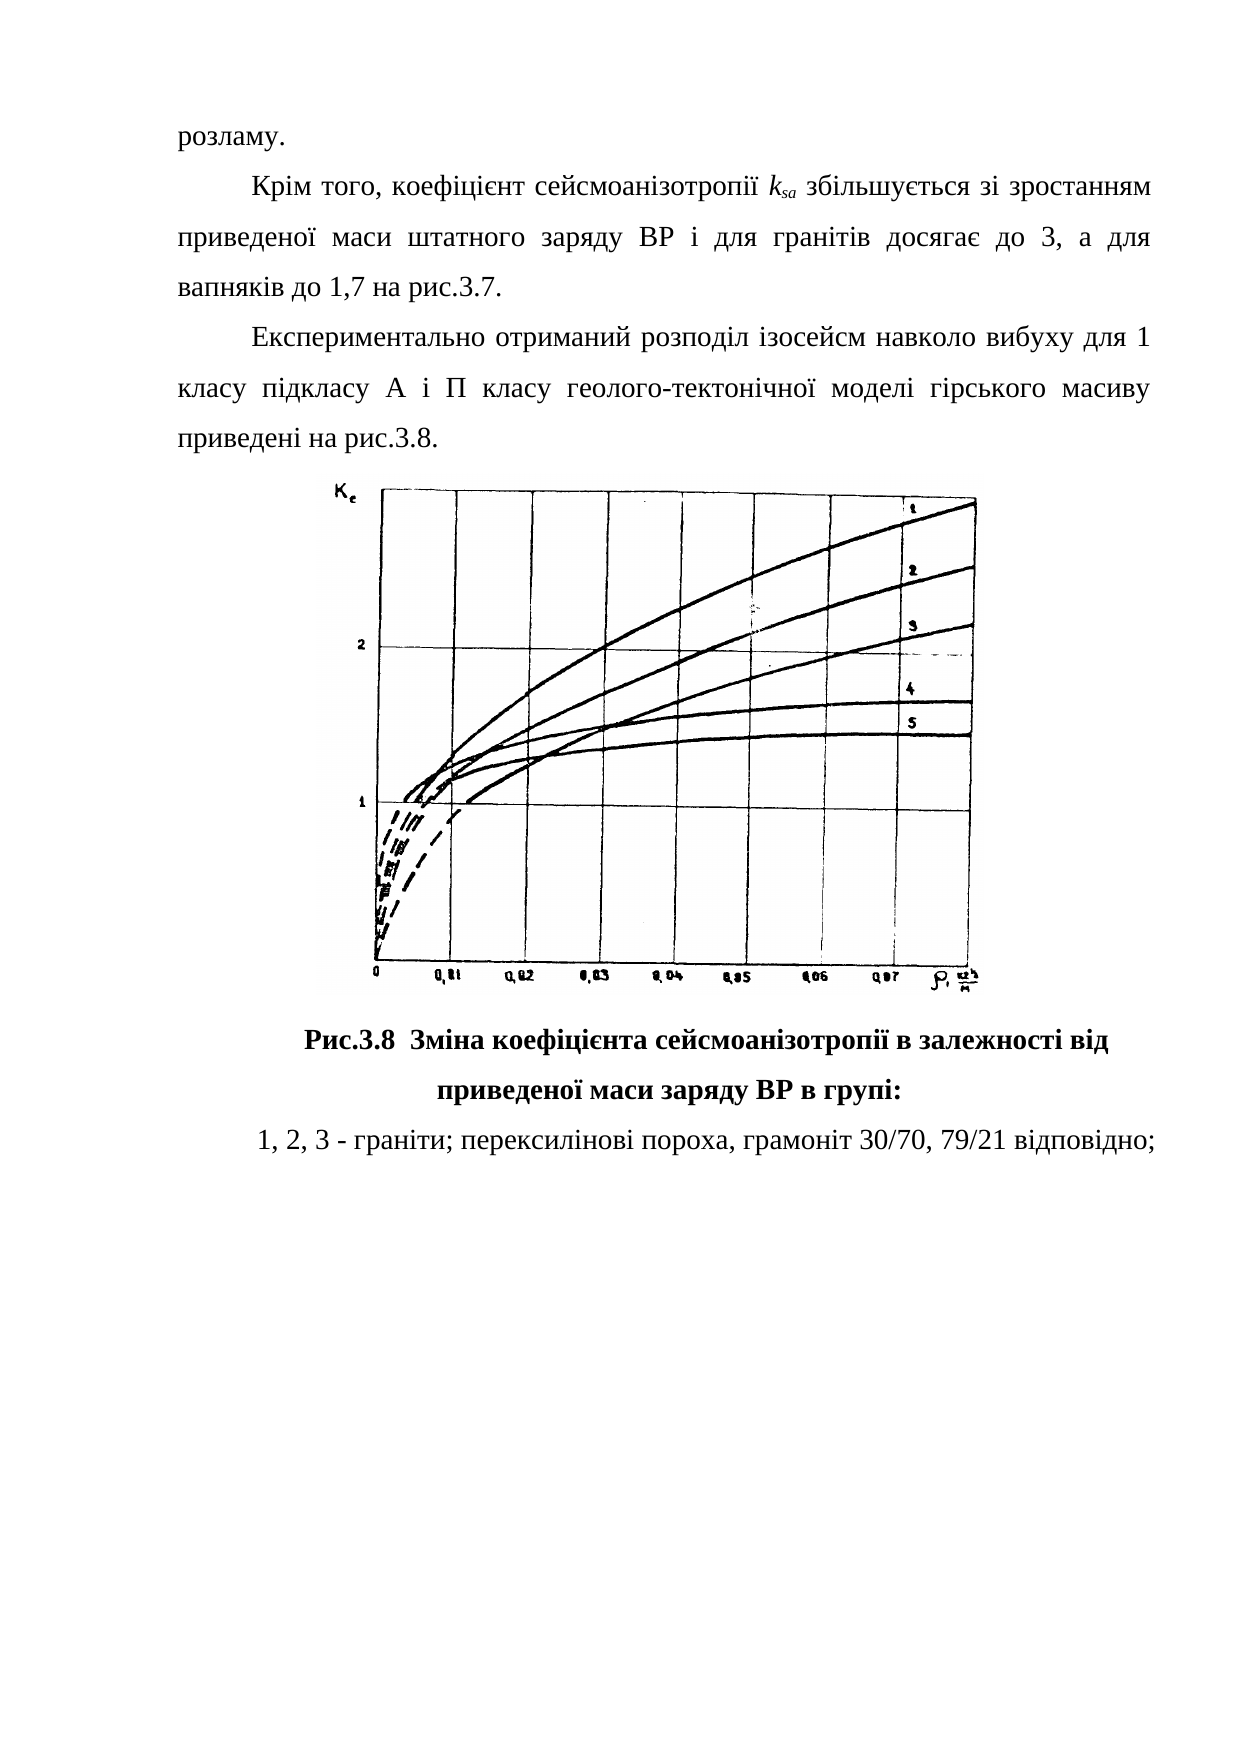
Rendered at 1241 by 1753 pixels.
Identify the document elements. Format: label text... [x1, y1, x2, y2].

text Експериментально отриманий розподіл ізосейсм навколо вибуху для 1 класу підкласу А і П класу геолого-тектонічної моделі гірського масиву приведені на рис.3.8. [177, 319, 1152, 453]
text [177, 118, 1152, 152]
text Крім того, коефіцієнт сейсмоанізотропії ksa збільшується зі зростанням приведеної маси штатного заряду ВР і для гранітів досягає до 3, а для вапняків до 1,7 на рис.3.7. [177, 168, 1152, 303]
picture [316, 473, 984, 995]
